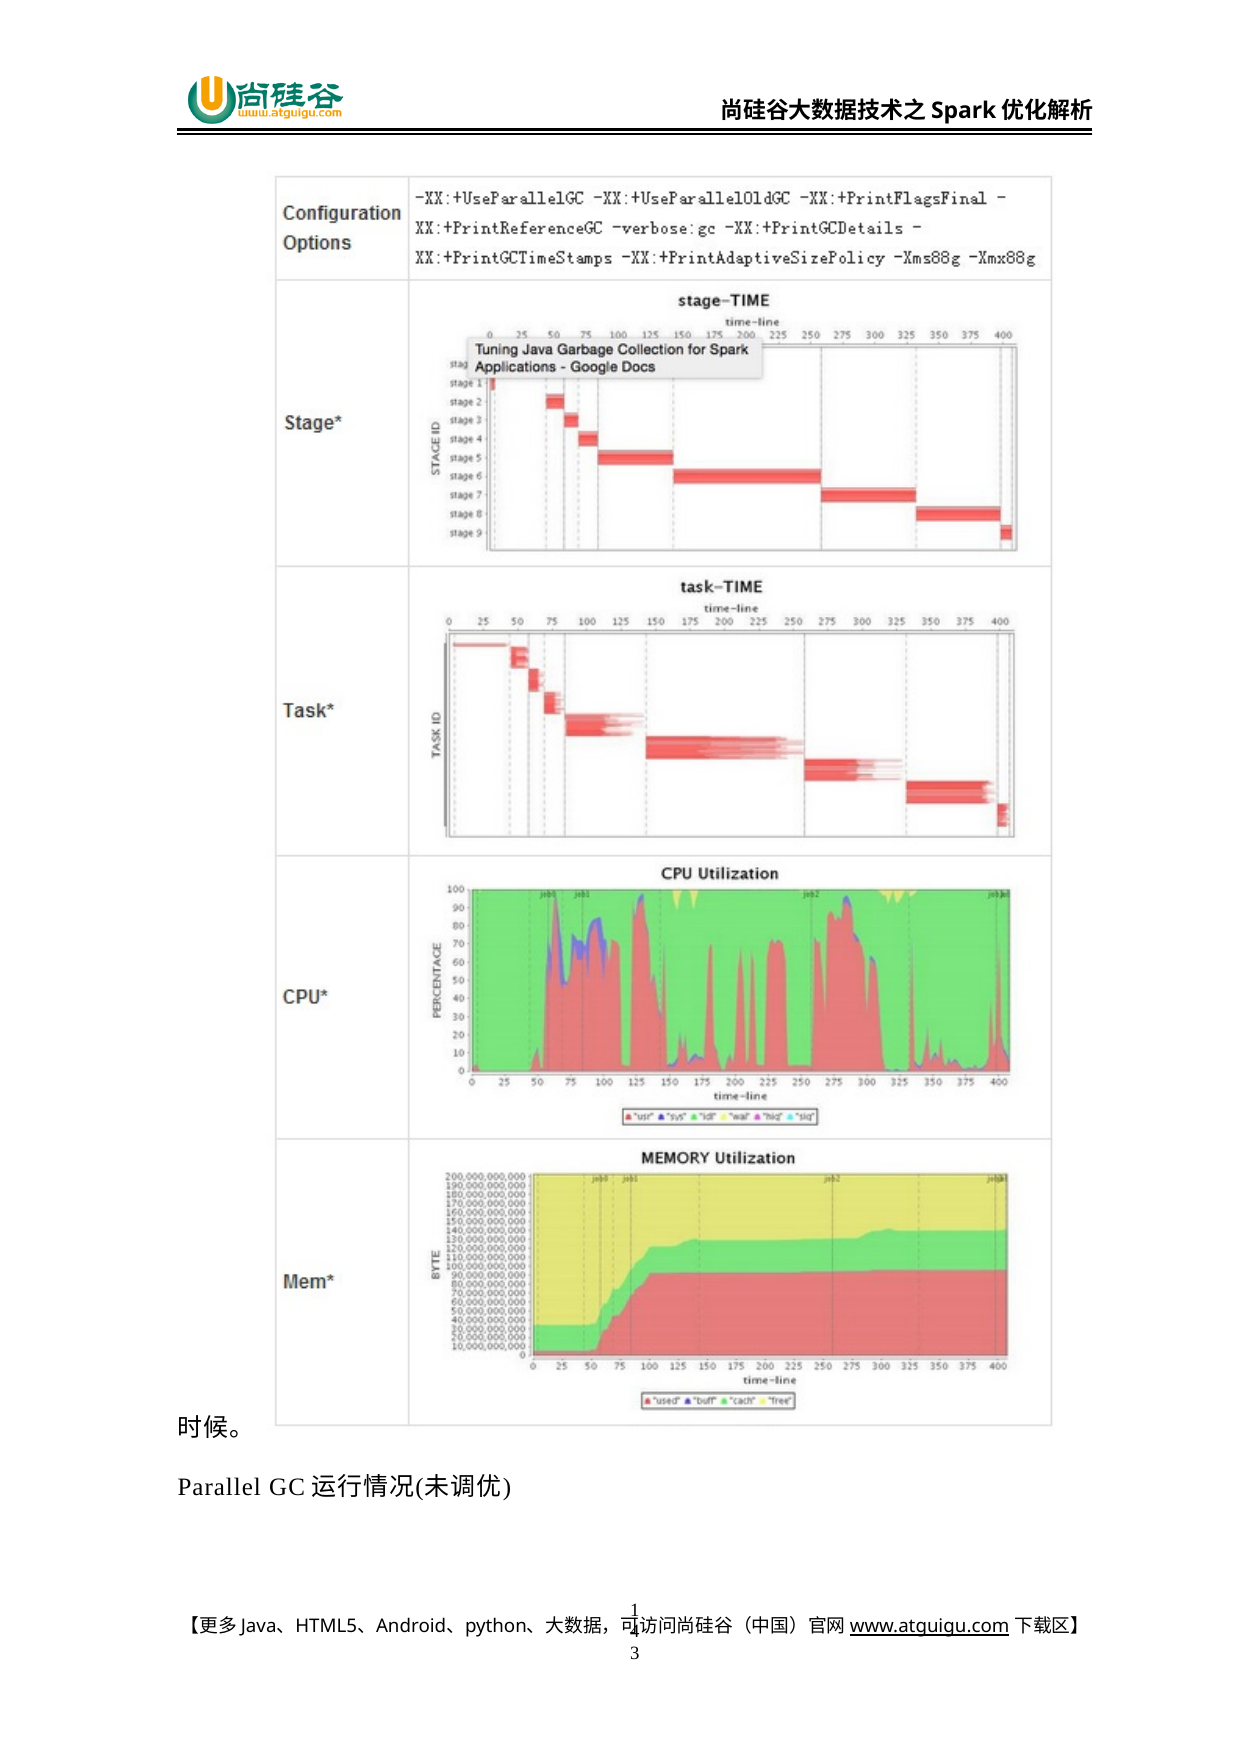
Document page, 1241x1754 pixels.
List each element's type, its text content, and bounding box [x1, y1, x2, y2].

picture [177, 68, 362, 128]
picture [255, 160, 1065, 1431]
